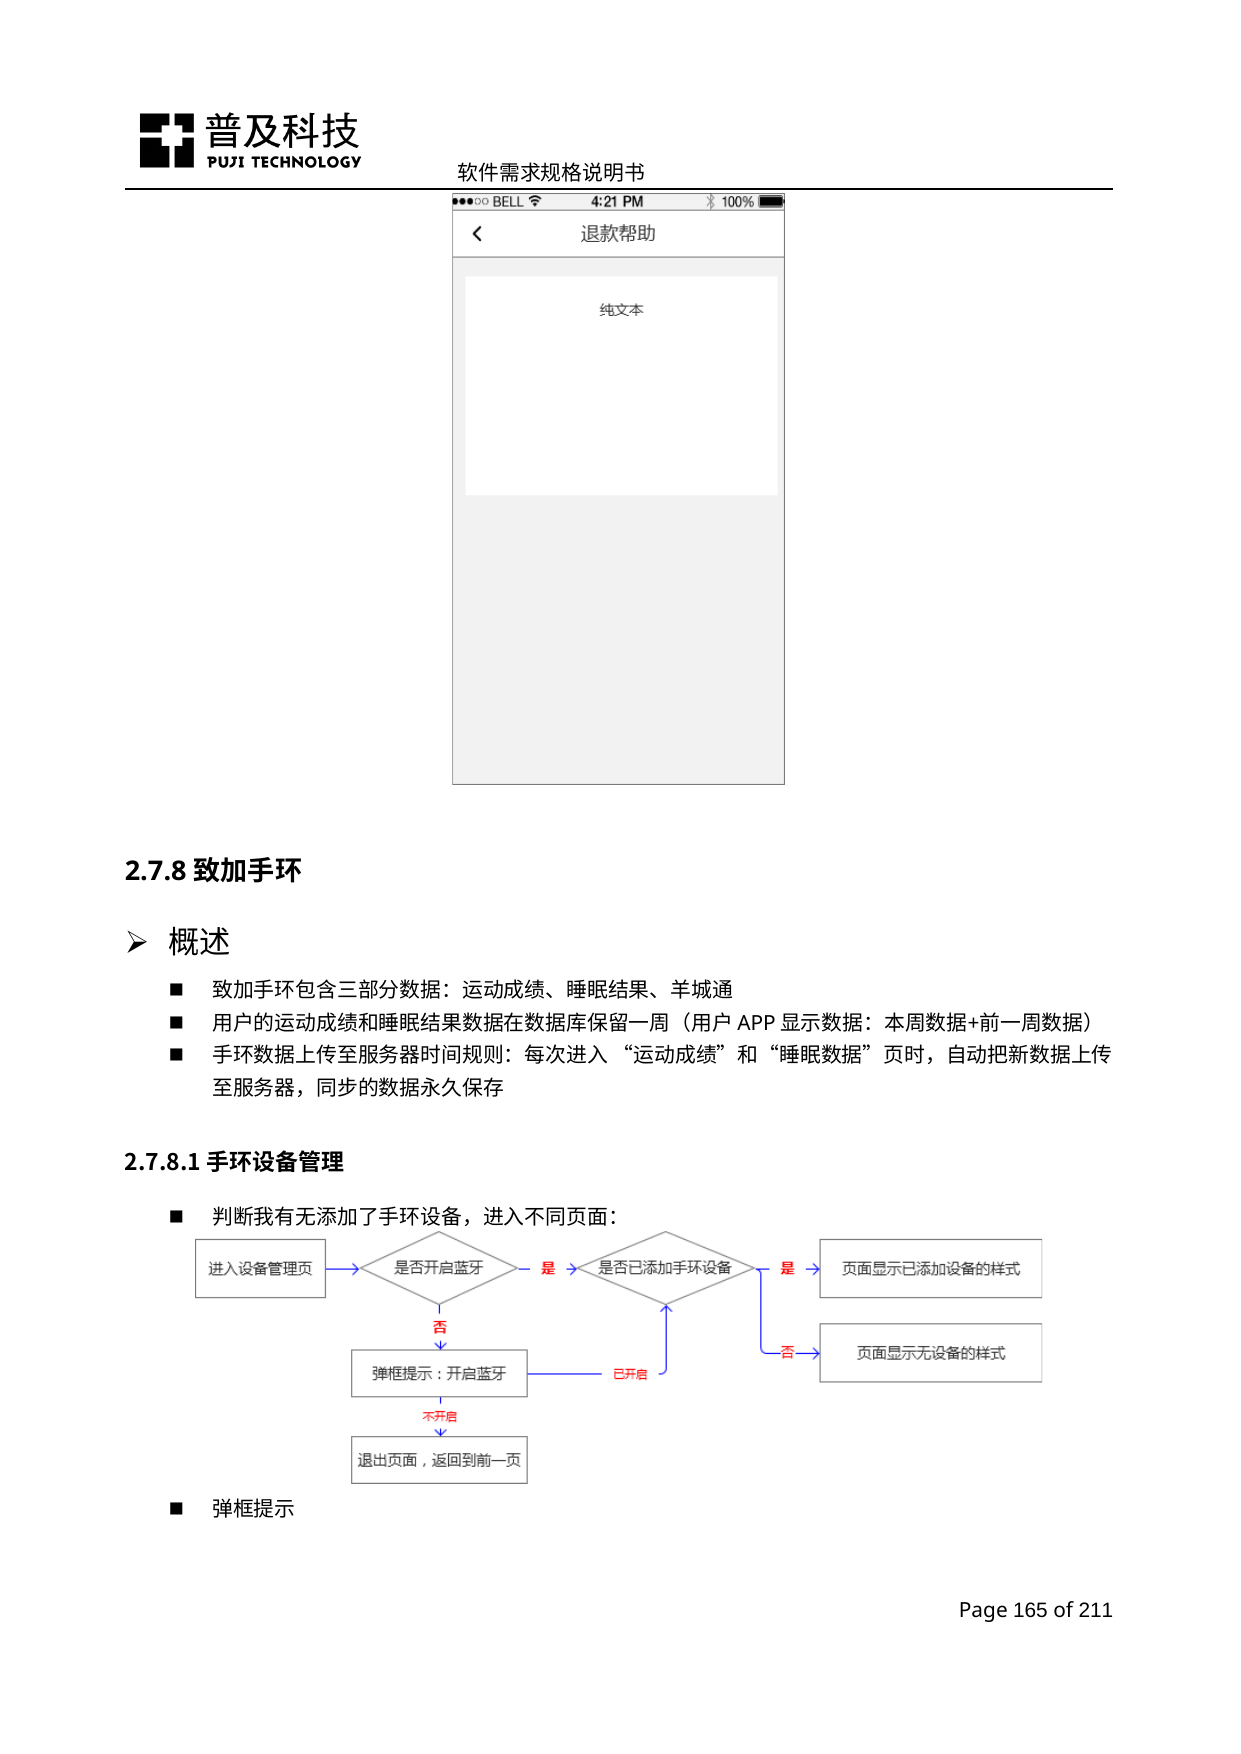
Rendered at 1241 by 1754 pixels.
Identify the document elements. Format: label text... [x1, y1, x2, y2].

picture [452, 193, 785, 785]
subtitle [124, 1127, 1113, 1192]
subtitle 致加手环 [124, 836, 1113, 901]
picture [195, 1231, 1043, 1484]
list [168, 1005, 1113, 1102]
list 致加手环包含三部分数据：运动成绩、睡眠结果、羊城通 [168, 972, 1113, 1005]
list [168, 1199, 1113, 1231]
picture [124, 103, 365, 180]
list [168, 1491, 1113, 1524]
list 概述 [124, 907, 1113, 972]
